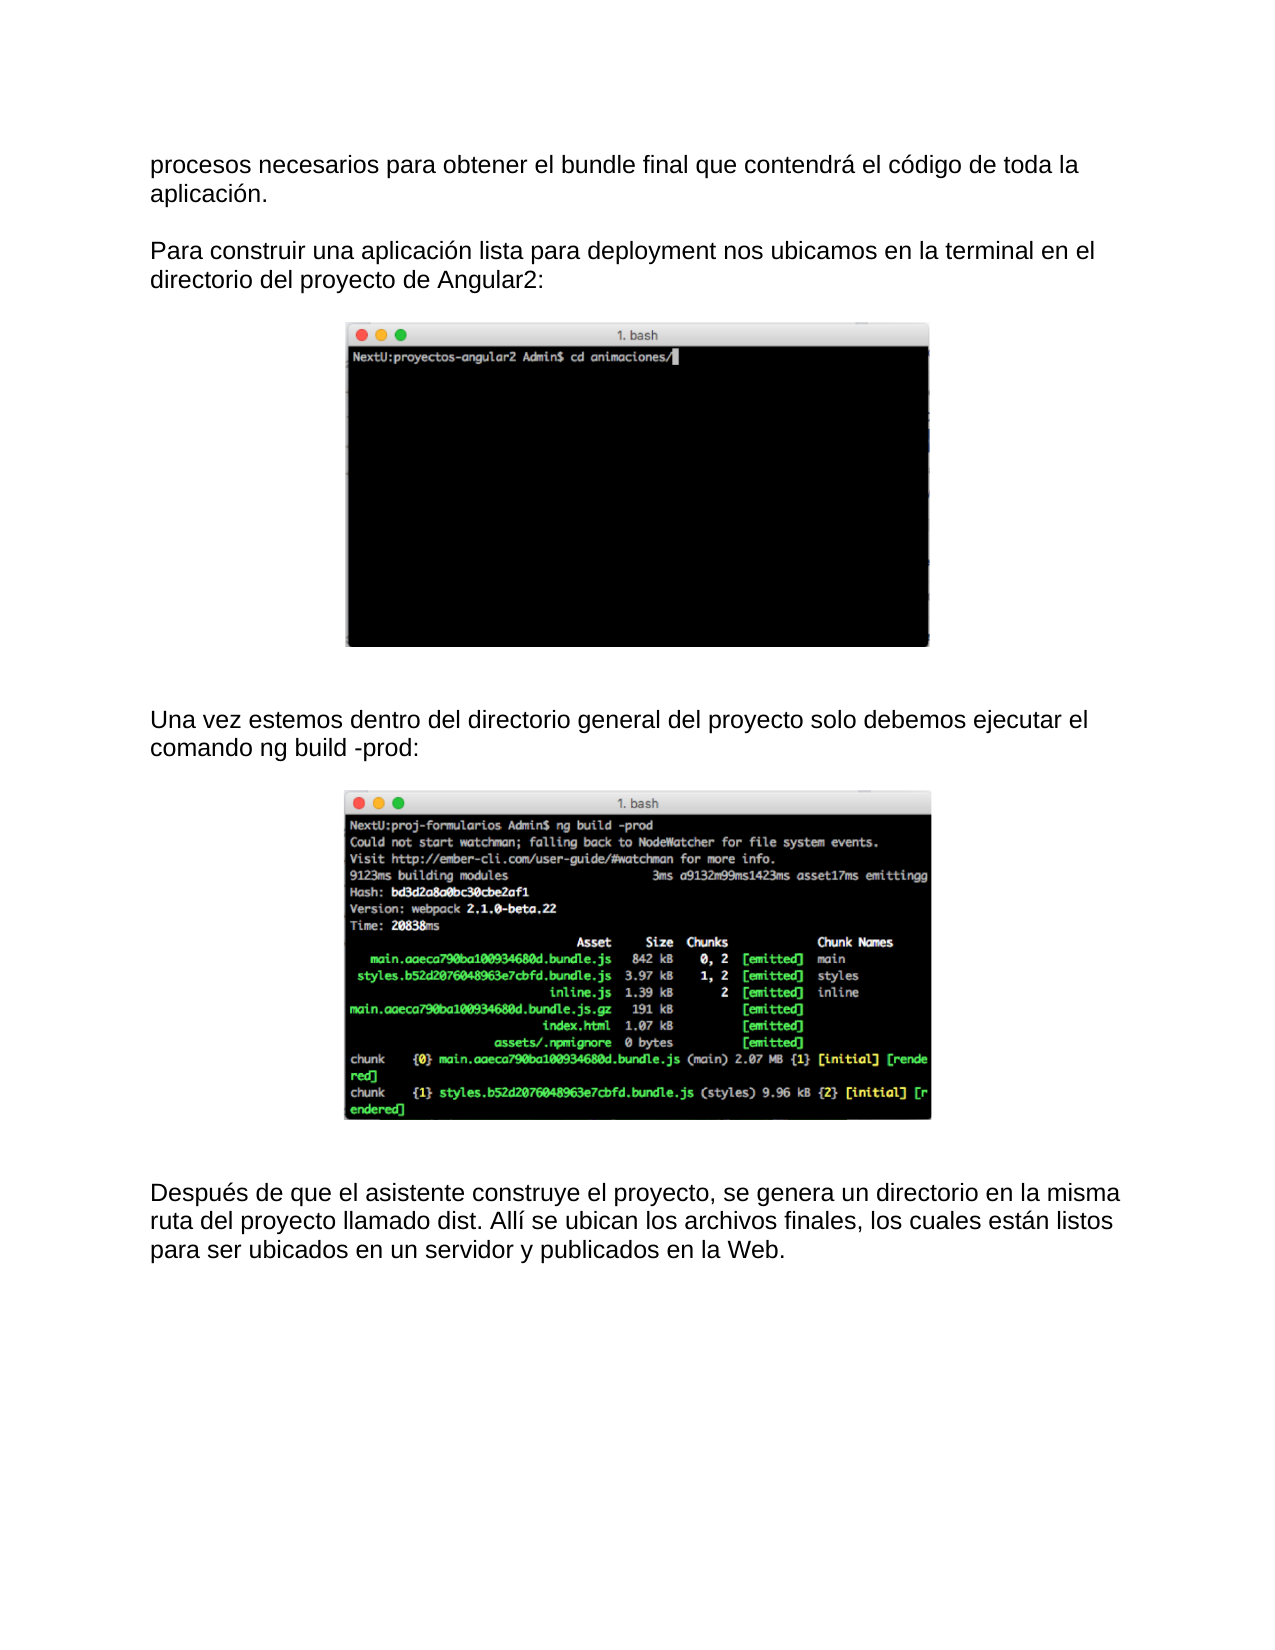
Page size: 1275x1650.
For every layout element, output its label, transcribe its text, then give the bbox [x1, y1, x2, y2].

text Después de que el asistente construye el proyecto, se genera un directorio en la misma ruta del proyecto llamado dist. Allí se ubican los archivos finales, los cuales están listos para ser ubicados en un servidor y publicados en la Web. [150, 1120, 1125, 1264]
picture [345, 322, 930, 647]
picture [343, 790, 932, 1120]
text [150, 150, 1125, 294]
text Una vez estemos dentro del directorio general del proyecto solo debemos ejecutar el comando ng build -prod: [150, 647, 1125, 762]
